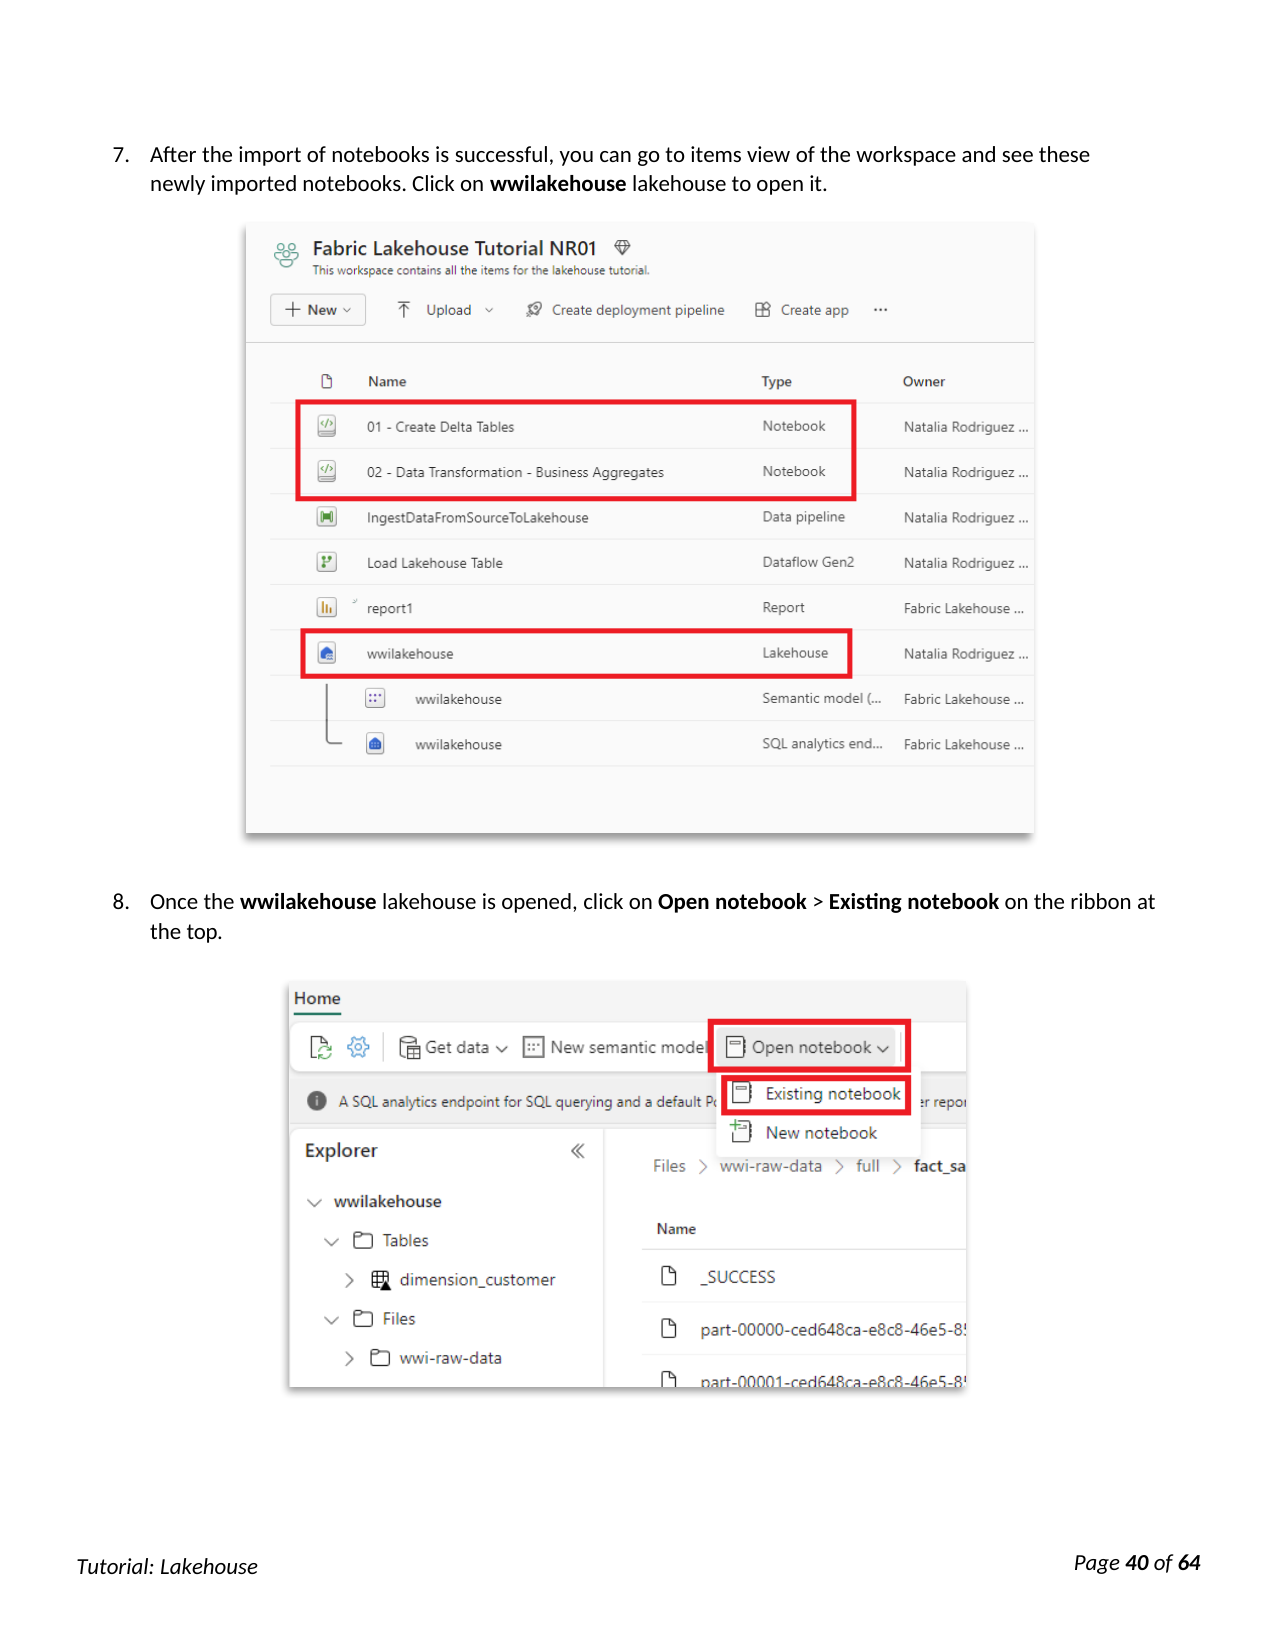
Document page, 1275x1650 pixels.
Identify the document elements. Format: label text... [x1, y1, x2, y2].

list After the import of notebooks is successful, you can go to items view of the workspace and see these newly imported notebooks. Click on wwilakehouse lakehouse to open it. [112, 140, 1148, 197]
list Once the wwilakehouse lakehouse is opened, click on Open notebook > Existing notebook on the ribbon at the top. [112, 887, 1189, 945]
picture [289, 981, 966, 1387]
picture [246, 223, 1034, 833]
